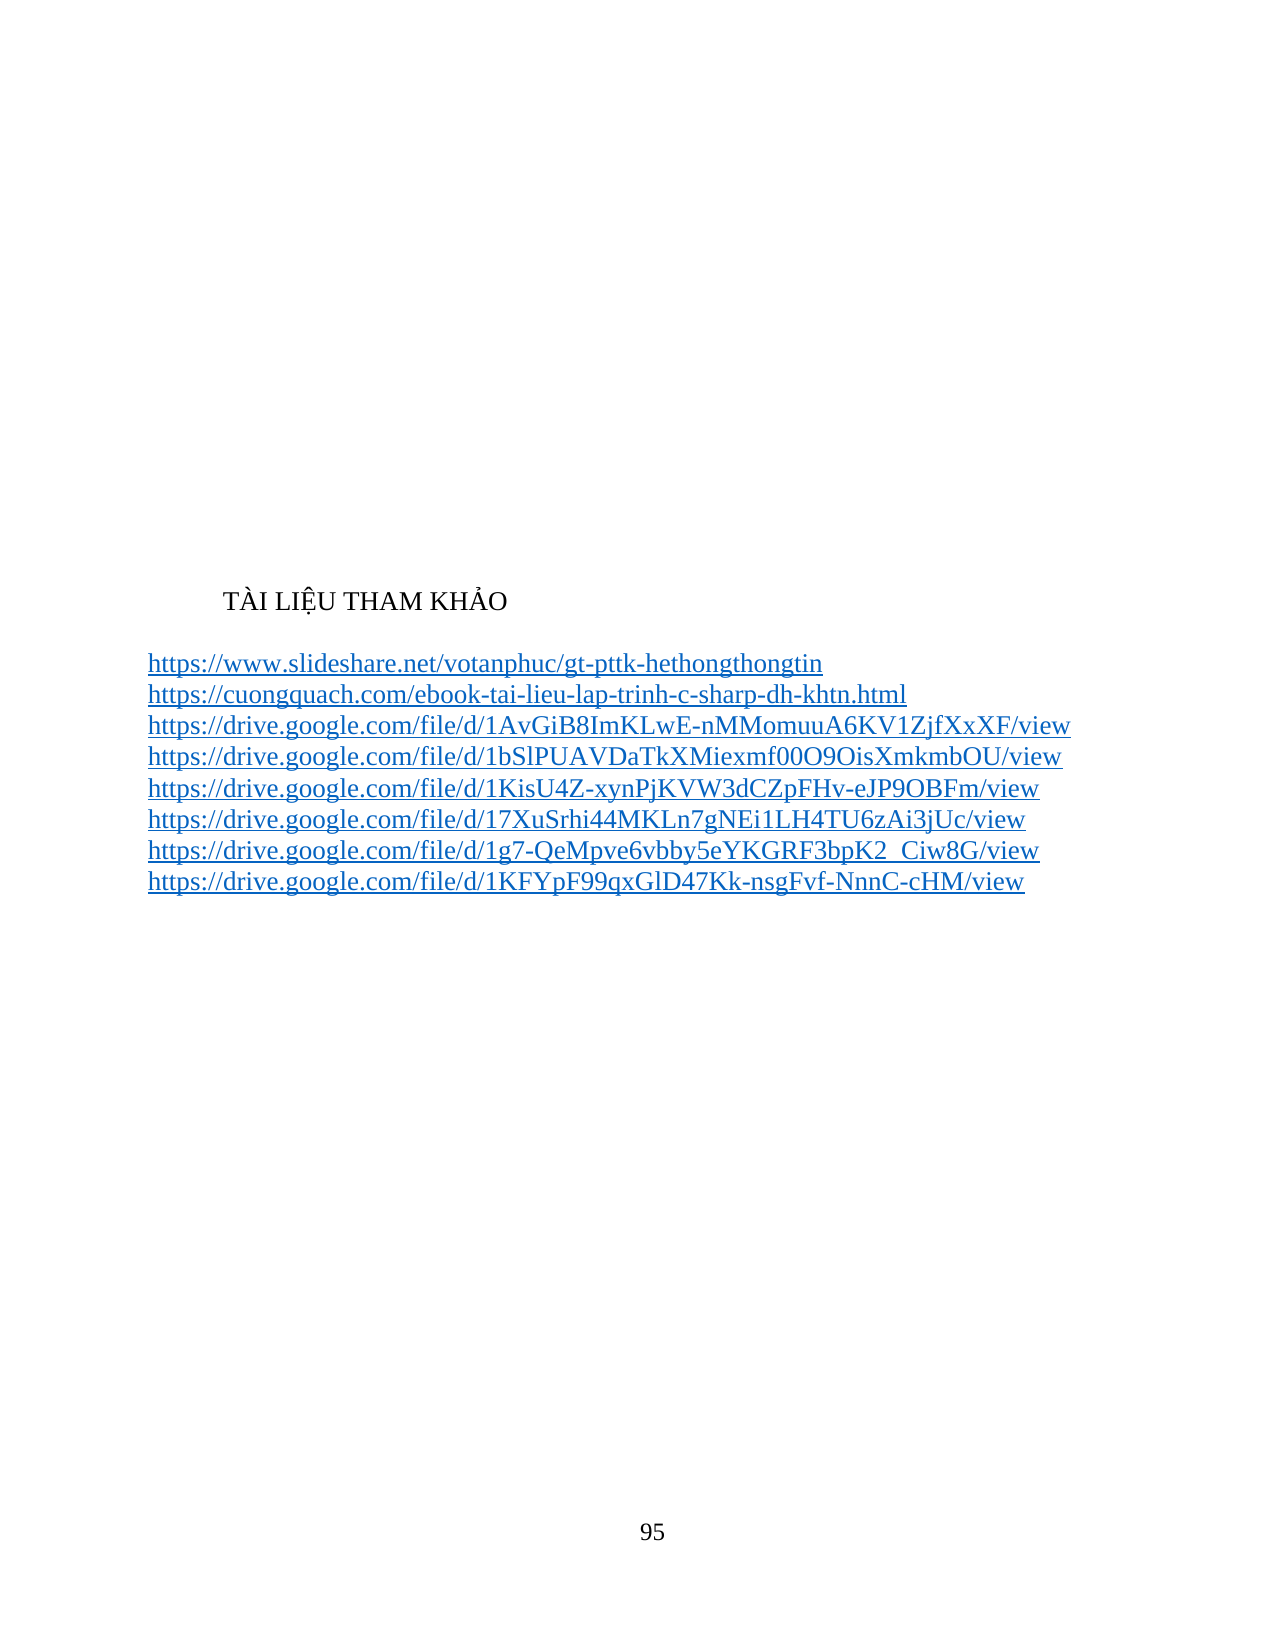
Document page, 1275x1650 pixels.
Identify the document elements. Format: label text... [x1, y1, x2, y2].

text https://drive.google.com/file/d/17XuSrhi44MKLn7gNEi1LH4TU6zAi3jUc/view [148, 803, 1157, 834]
text https://drive.google.com/file/d/1AvGiB8ImKLwE-nMMomuuA6KV1ZjfXxXF/view [148, 709, 1157, 741]
text https://drive.google.com/file/d/1KFYpF99qxGlD47Kk-nsgFvf-NnnC-cHM/view [148, 865, 1157, 896]
text https://www.slideshare.net/votanphuc/gt-pttk-hethongthongtin [148, 647, 1157, 678]
list TÀI LIỆU THAM KHẢO [223, 585, 1157, 616]
text https://drive.google.com/file/d/1bSlPUAVDaTkXMiexmf00O9OisXmkmbOU/view [148, 741, 1157, 772]
text https://drive.google.com/file/d/1KisU4Z-xynPjKVW3dCZpFHv-eJP9OBFm/view [148, 772, 1157, 803]
text https://cuongquach.com/ebook-tai-lieu-lap-trinh-c-sharp-dh-khtn.html [148, 678, 1157, 709]
text https://drive.google.com/file/d/1g7-QeMpve6vbby5eYKGRF3bpK2_Ciw8G/view [148, 834, 1157, 865]
